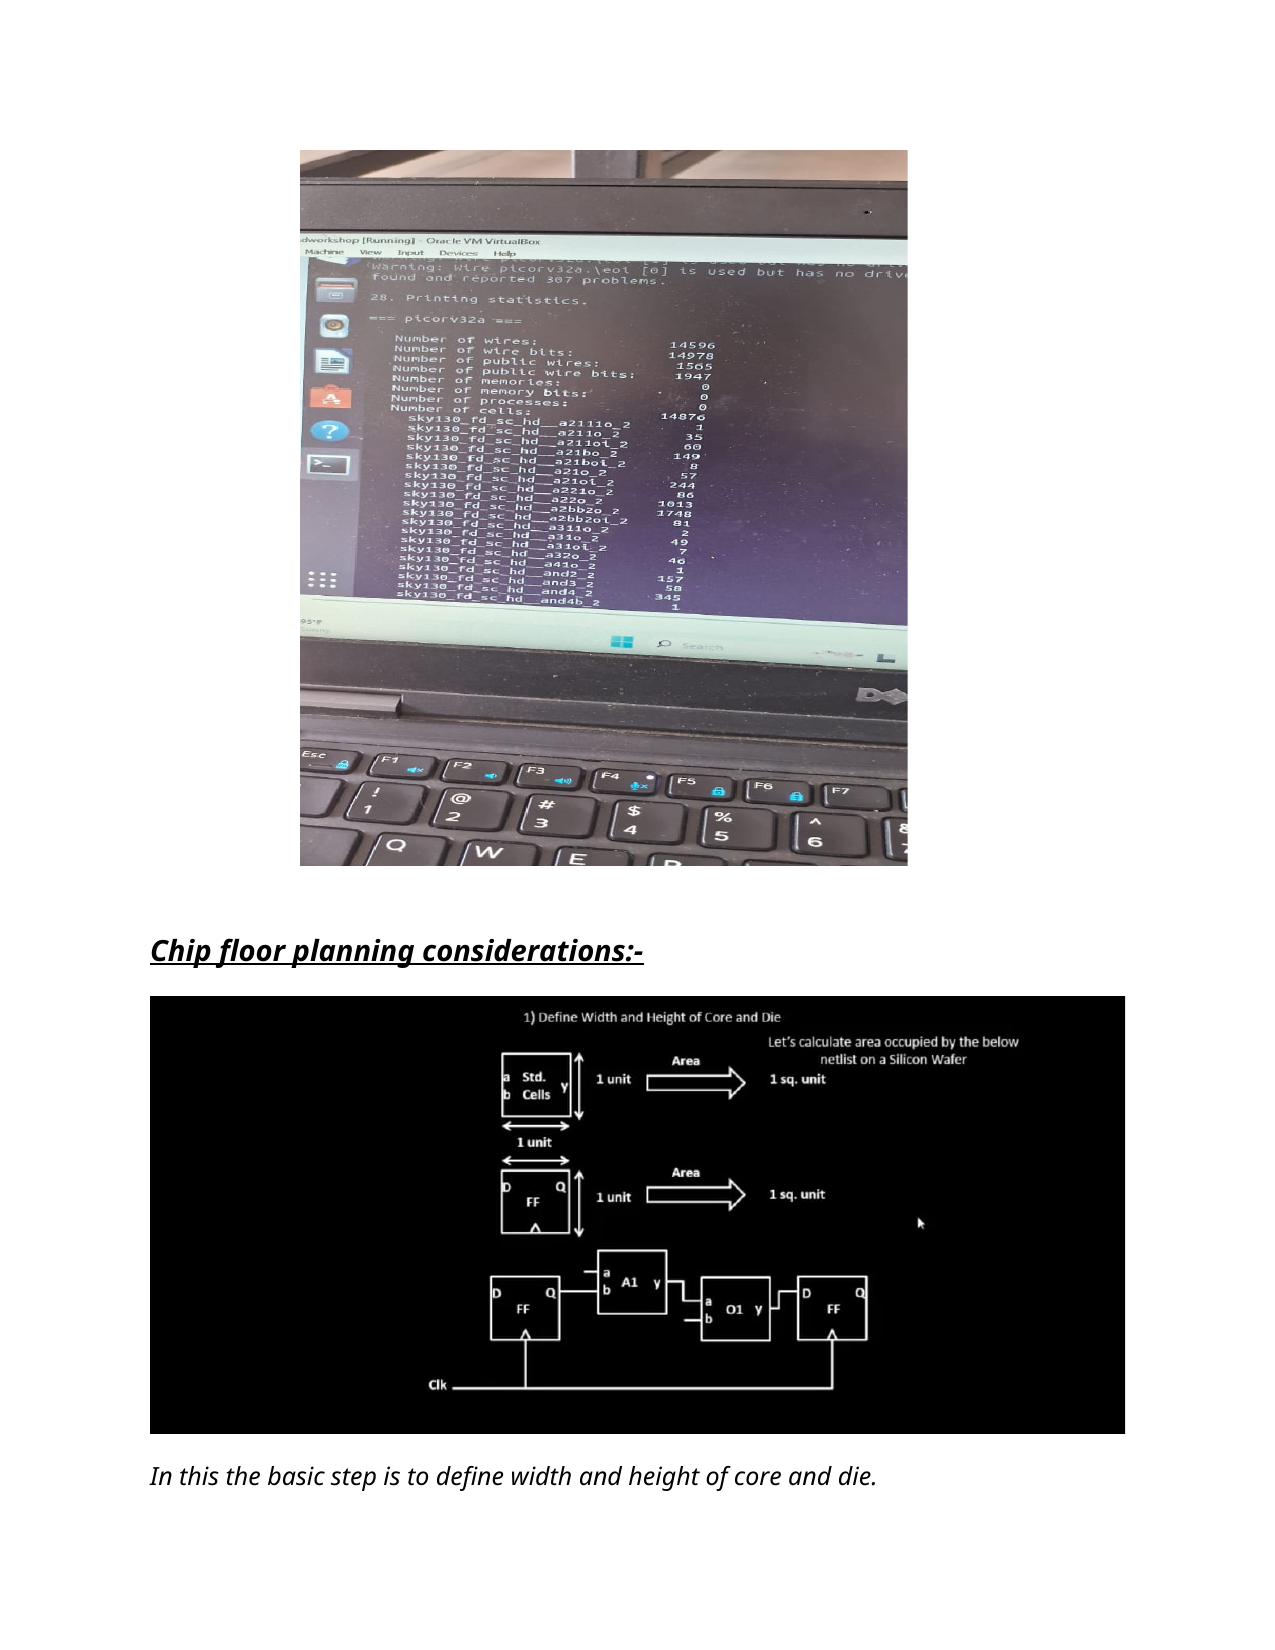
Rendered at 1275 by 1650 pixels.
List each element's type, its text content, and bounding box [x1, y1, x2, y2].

picture [150, 996, 1125, 1434]
text Chip floor planning considerations:- [150, 930, 1125, 969]
text In this the basic step is to define width and height of core and die. [150, 1458, 1125, 1493]
picture [300, 150, 908, 866]
